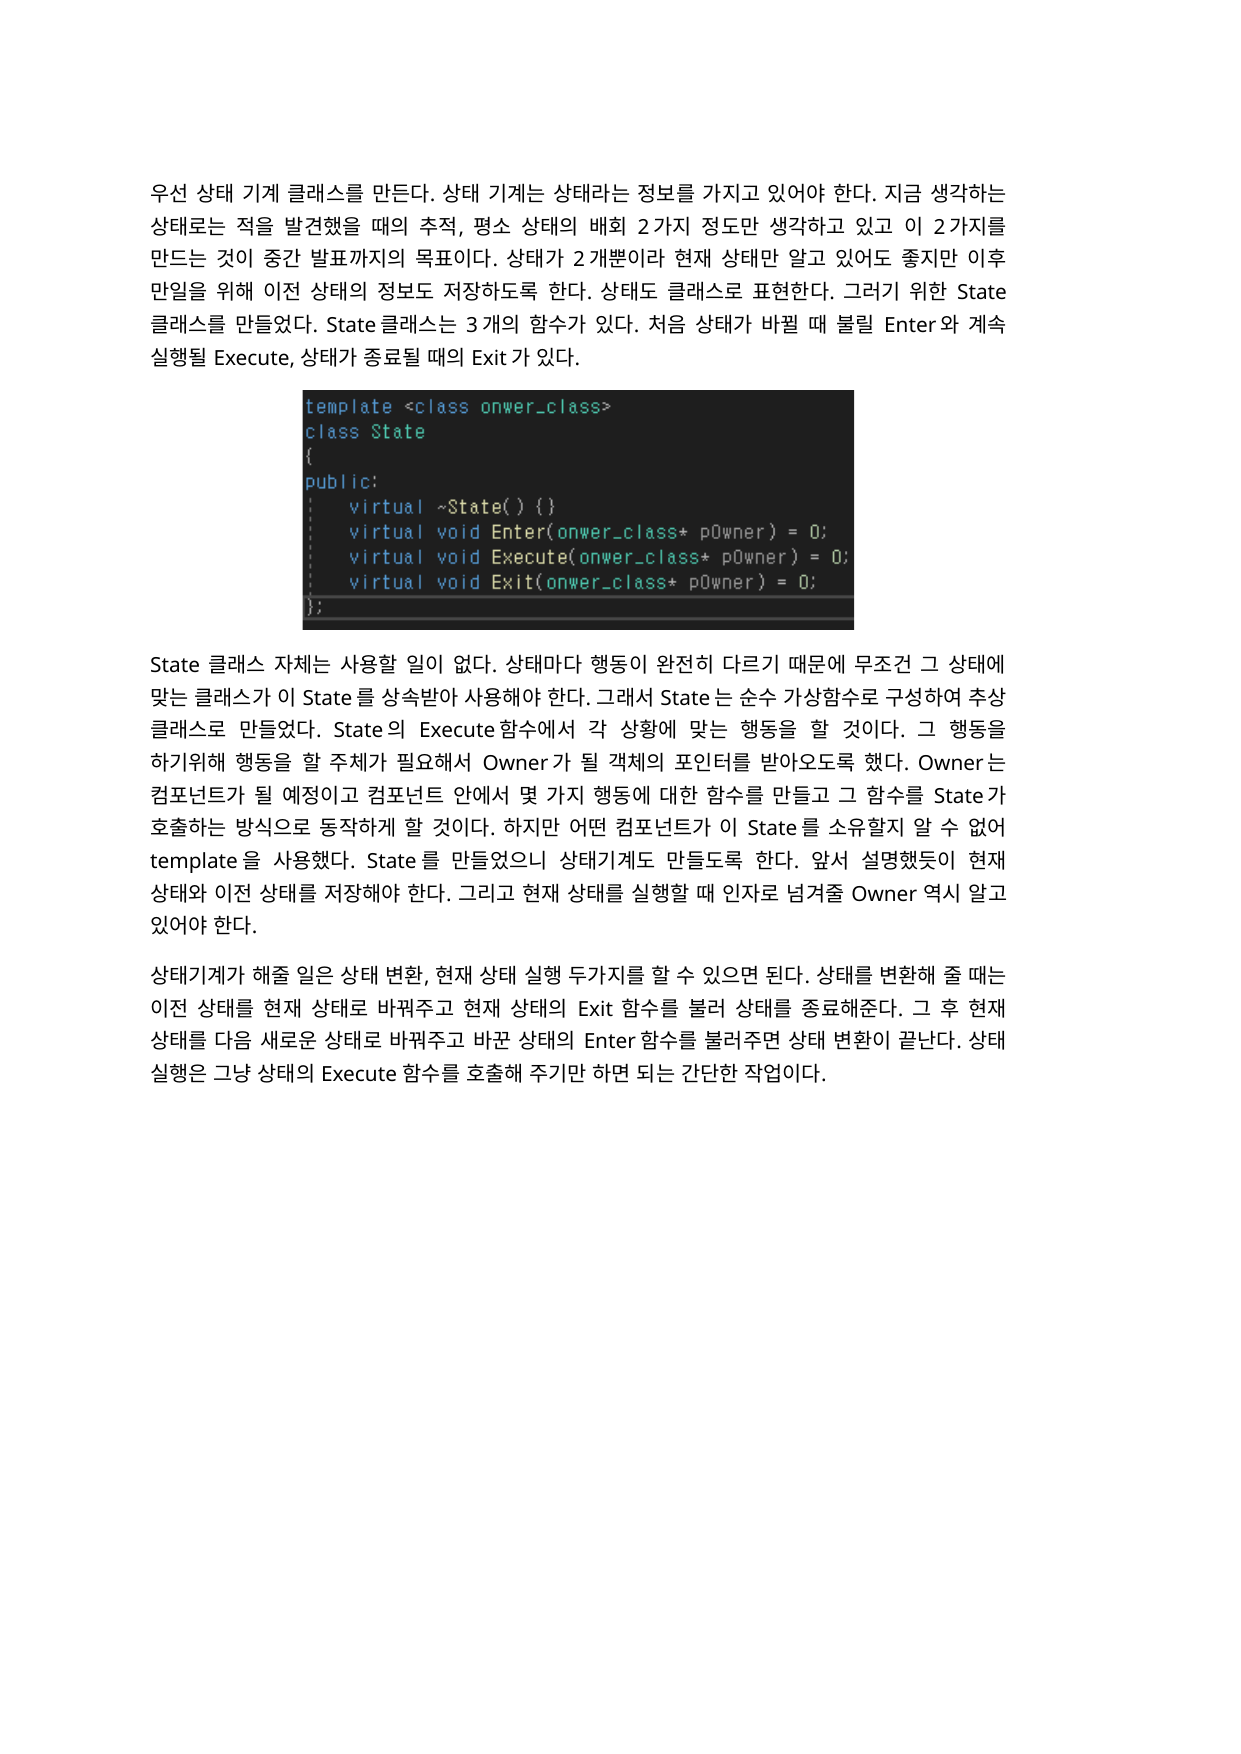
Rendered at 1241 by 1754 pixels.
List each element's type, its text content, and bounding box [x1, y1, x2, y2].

text State 클래스 자체는 사용할 일이 없다. 상태마다 행동이 완전히 다르기 때문에 무조건 그 상태에 맞는 클래스가 이 State를 상속받아 사용해야 한다. 그래서 State는 순수 가상함수로 구성하여 추상 클래스로 만들었다. State의 Execute함수에서 각 상황에 맞는 행동을 할 것이다. 그 행동을 하기위해 행동을 할 주체가 필요해서 Owner가 될 객체의 포인터를 받아오도록 했다. Owner는 컴포넌트가 될 예정이고 컴포넌트 안에서 몇 가지 행동에 대한 함수를 만들고 그 함수를 State가 호출하는 방식으로 동작하게 할 것이다. 하지만 어떤 컴포넌트가 이 State를 소유할지 알 수 없어 template을 사용했다. State를 만들었으니 상태기계도 만들도록 한다. 앞서 설명했듯이 현재 상태와 이전 상태를 저장해야 한다. 그리고 현재 상태를 실행할 때 인자로 넘겨줄 Owner 역시 알고 있어야 한다. [150, 648, 1007, 940]
text 상태기계가 해줄 일은 상태 변환, 현재 상태 실행 두가지를 할 수 있으면 된다. 상태를 변환해 줄 때는 이전 상태를 현재 상태로 바꿔주고 현재 상태의 Exit 함수를 불러 상태를 종료해준다. 그 후 현재 상태를 다음 새로운 상태로 바꿔주고 바꾼 상태의 Enter함수를 불러주면 상태 변환이 끝난다. 상태 실행은 그냥 상태의 Execute 함수를 호출해 주기만 하면 되는 간단한 작업이다. [150, 959, 1007, 1087]
text 우선 상태 기계 클래스를 만든다. 상태 기계는 상태라는 정보를 가지고 있어야 한다. 지금 생각하는 상태로는 적을 발견했을 때의 추적, 평소 상태의 배회 2가지 정도만 생각하고 있고 이 2가지를 만드는 것이 중간 발표까지의 목표이다. 상태가 2개뿐이라 현재 상태만 알고 있어도 좋지만 이후 만일을 위해 이전 상태의 정보도 저장하도록 한다. 상태도 클래스로 표현한다. 그러기 위한 State 클래스를 만들었다. State클래스는 3개의 함수가 있다. 처음 상태가 바뀔 때 불릴 Enter와 계속 실행될 Execute, 상태가 종료될 때의 Exit가 있다. [150, 177, 1007, 371]
picture [302, 390, 855, 630]
